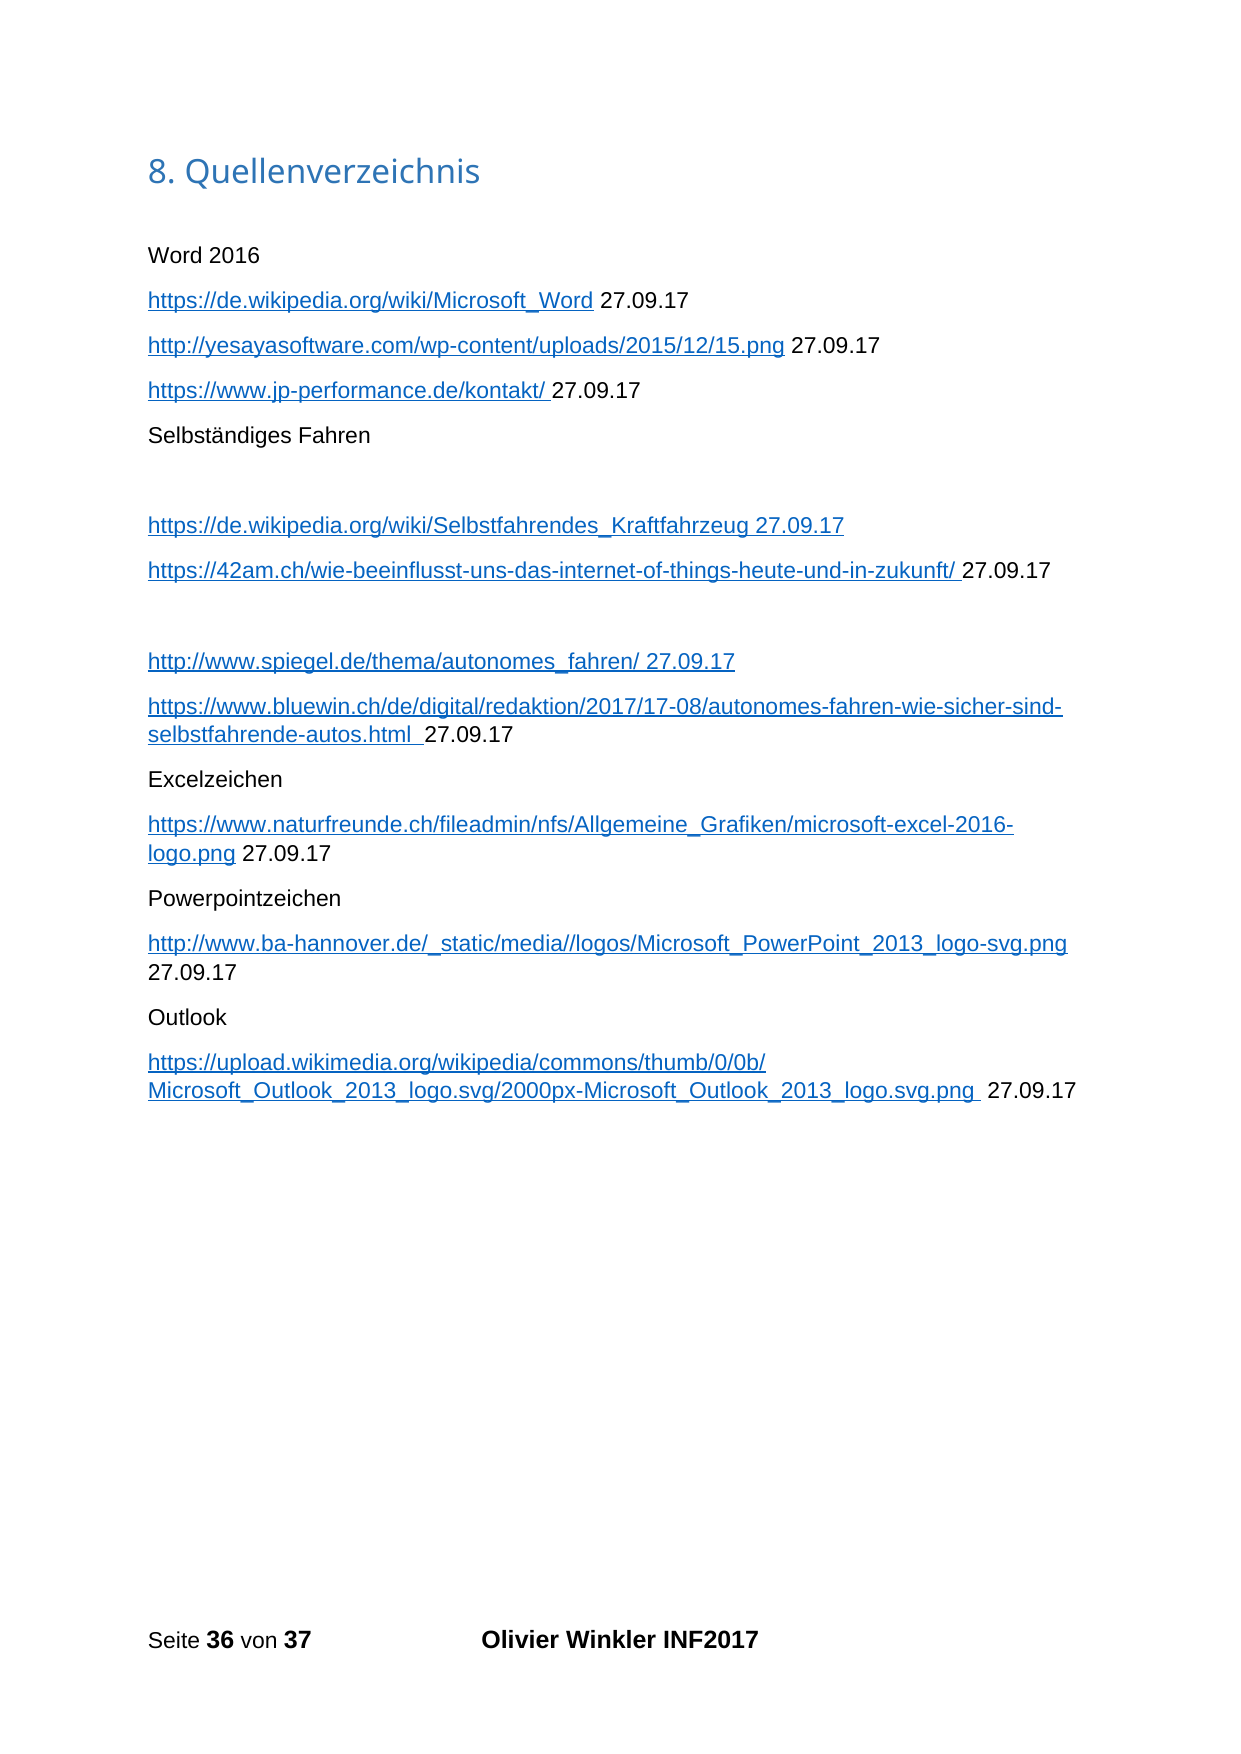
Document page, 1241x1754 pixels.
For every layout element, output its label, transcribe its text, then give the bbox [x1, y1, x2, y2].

text Excelzeichen [148, 766, 1093, 793]
text Powerpointzeichen [148, 885, 1093, 911]
text https://de.wikipedia.org/wiki/Selbstfahrendes_Kraftfahrzeug 27.09.17 [148, 512, 1093, 539]
text Selbständiges Fahren [148, 422, 1093, 448]
text http://www.spiegel.de/thema/autonomes_fahren/ 27.09.17 [148, 648, 1093, 674]
text https://42am.ch/wie-beeinflusst-uns-das-internet-of-things-heute-und-in-zukunft/ 27.09.17 [148, 557, 1093, 584]
text https://www.jp-performance.de/kontakt/ 27.09.17 [148, 377, 1093, 403]
text http://yesayasoftware.com/wp-content/uploads/2015/12/15.png 27.09.17 [148, 332, 1093, 358]
subtitle 8. Quellenverzeichnis [148, 148, 1093, 193]
text https://upload.wikimedia.org/wikipedia/commons/thumb/0/0b/Microsoft_Outlook_2013_logo.svg/2000px-Microsoft_Outlook_2013_logo.svg.png 27.09.17 [148, 1049, 1093, 1103]
text https://de.wikipedia.org/wiki/Microsoft_Word 27.09.17 [148, 287, 1093, 313]
text Word 2016 [148, 242, 1093, 268]
text Outlook [148, 1003, 1093, 1030]
text https://www.bluewin.ch/de/digital/redaktion/2017/17-08/autonomes-fahren-wie-sicher-sind-selbstfahrende-autos.html 27.09.17 [148, 693, 1093, 747]
text https://www.naturfreunde.ch/fileadmin/nfs/Allgemeine_Grafiken/microsoft-excel-2016-logo.png 27.09.17 [148, 811, 1093, 866]
text http://www.ba-hannover.de/_static/media//logos/Microsoft_PowerPoint_2013_logo-svg.png 27.09.17 [148, 930, 1093, 985]
